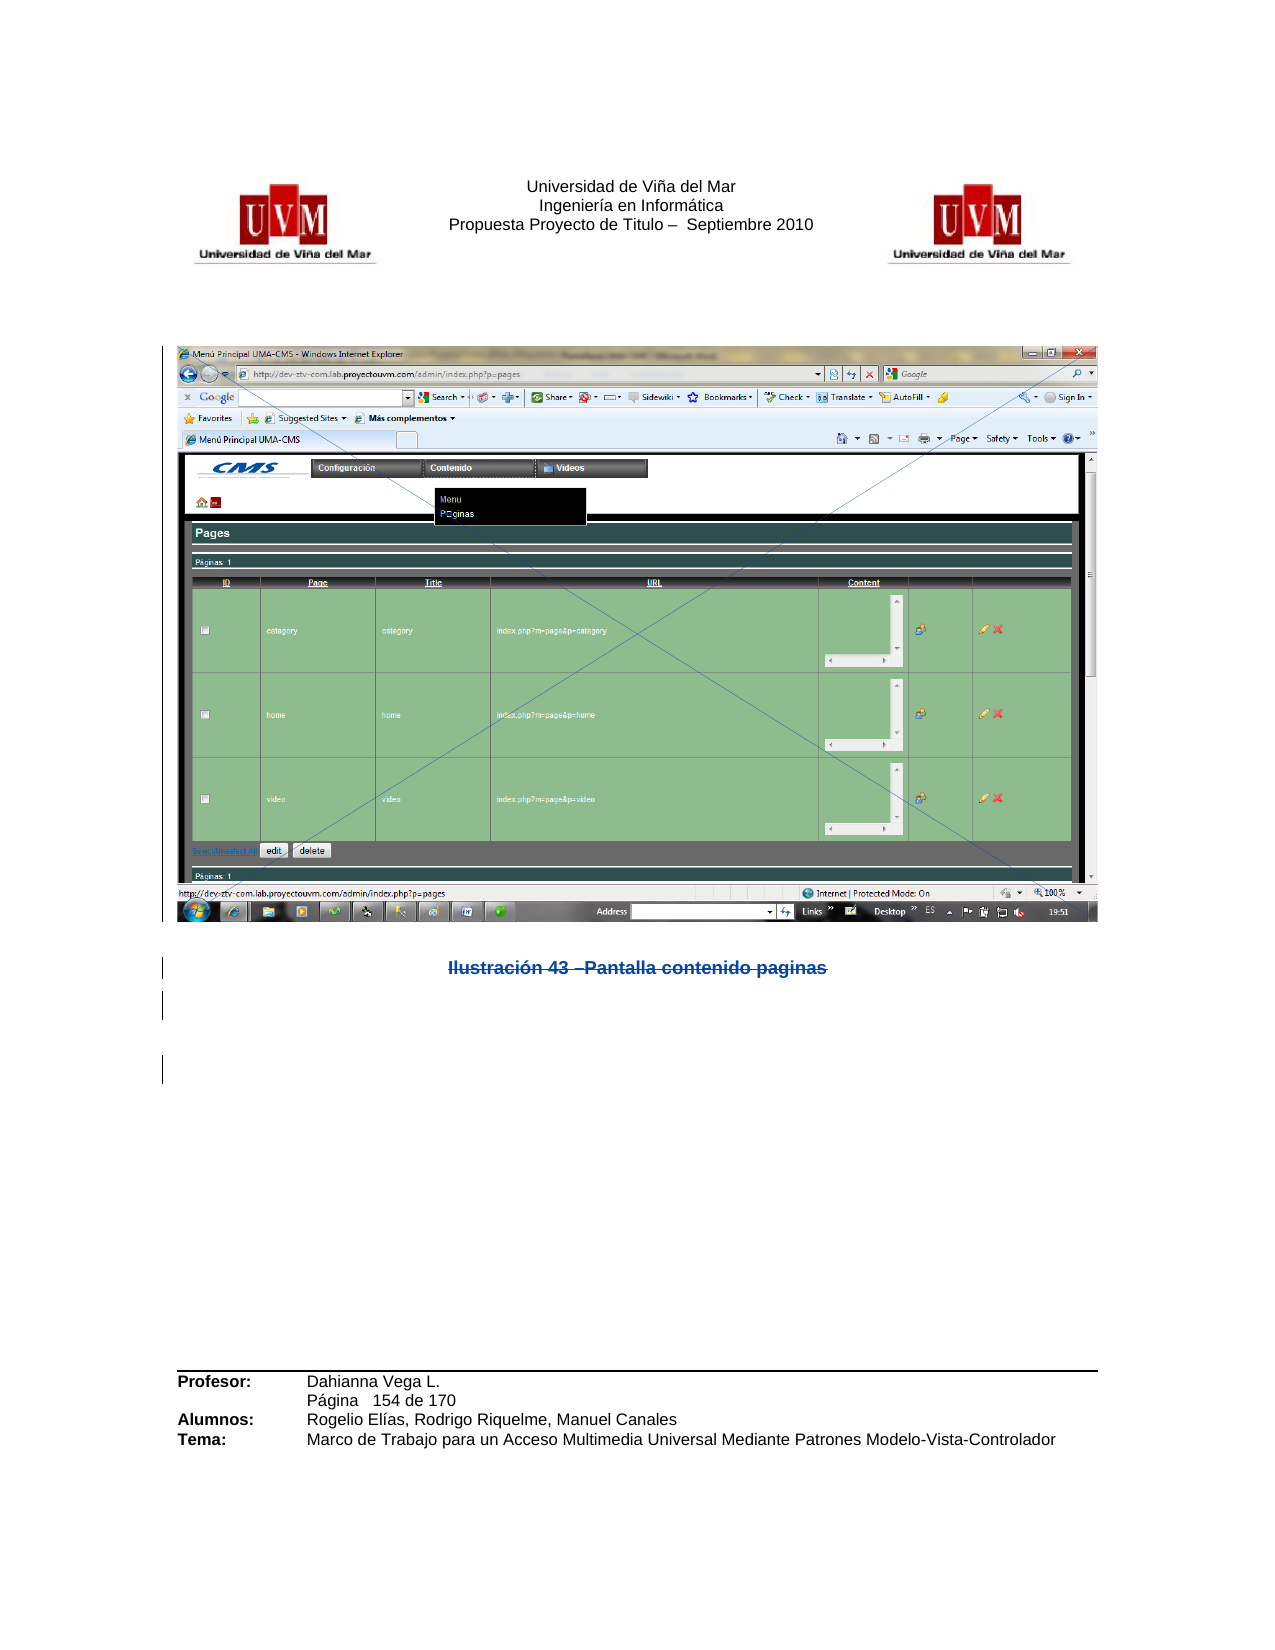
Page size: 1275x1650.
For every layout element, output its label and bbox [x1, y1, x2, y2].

picture [177, 347, 635, 921]
picture [871, 176, 1084, 267]
picture [179, 346, 1096, 633]
picture [177, 176, 390, 267]
picture [179, 635, 1096, 922]
picture [640, 347, 1098, 921]
